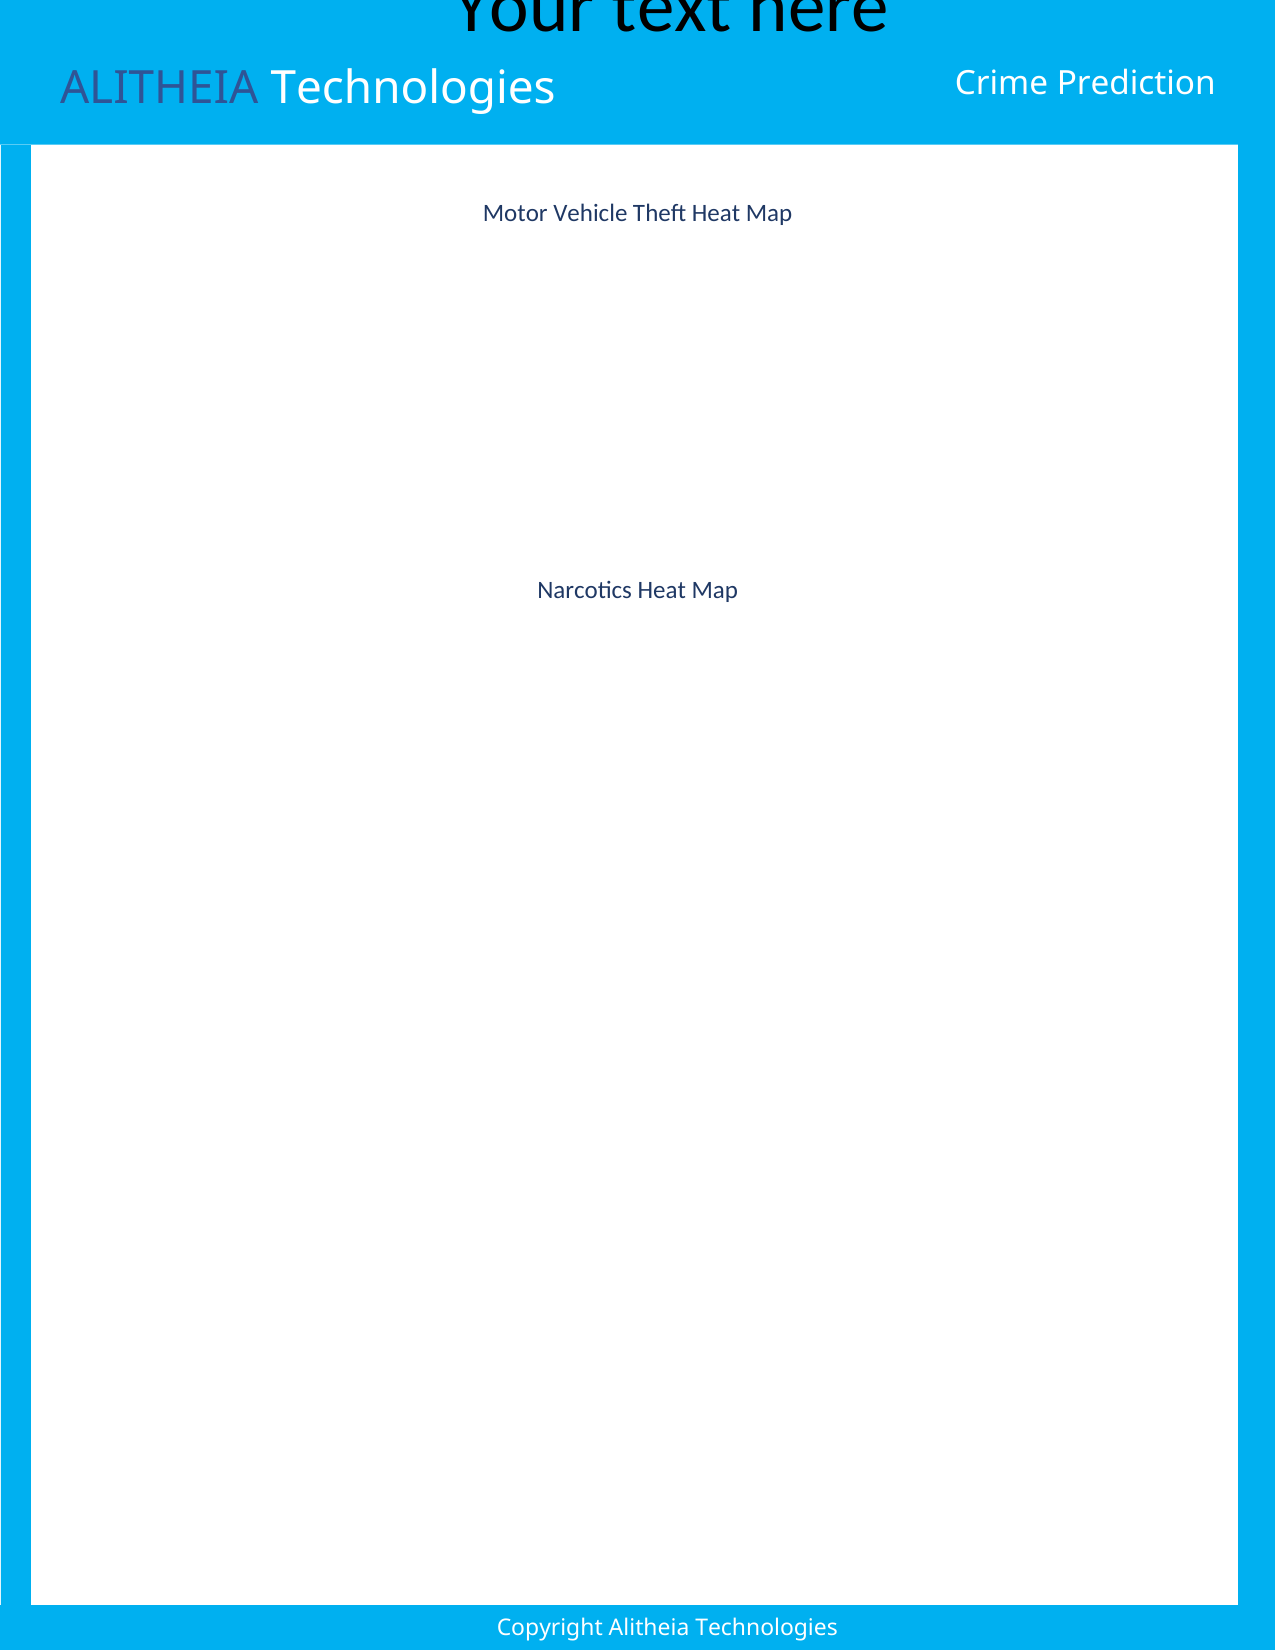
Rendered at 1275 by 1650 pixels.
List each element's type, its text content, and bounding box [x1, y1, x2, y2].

text Narcotics Heat Map [150, 574, 1125, 605]
text Motor Vehicle Theft Heat Map [150, 197, 1125, 227]
